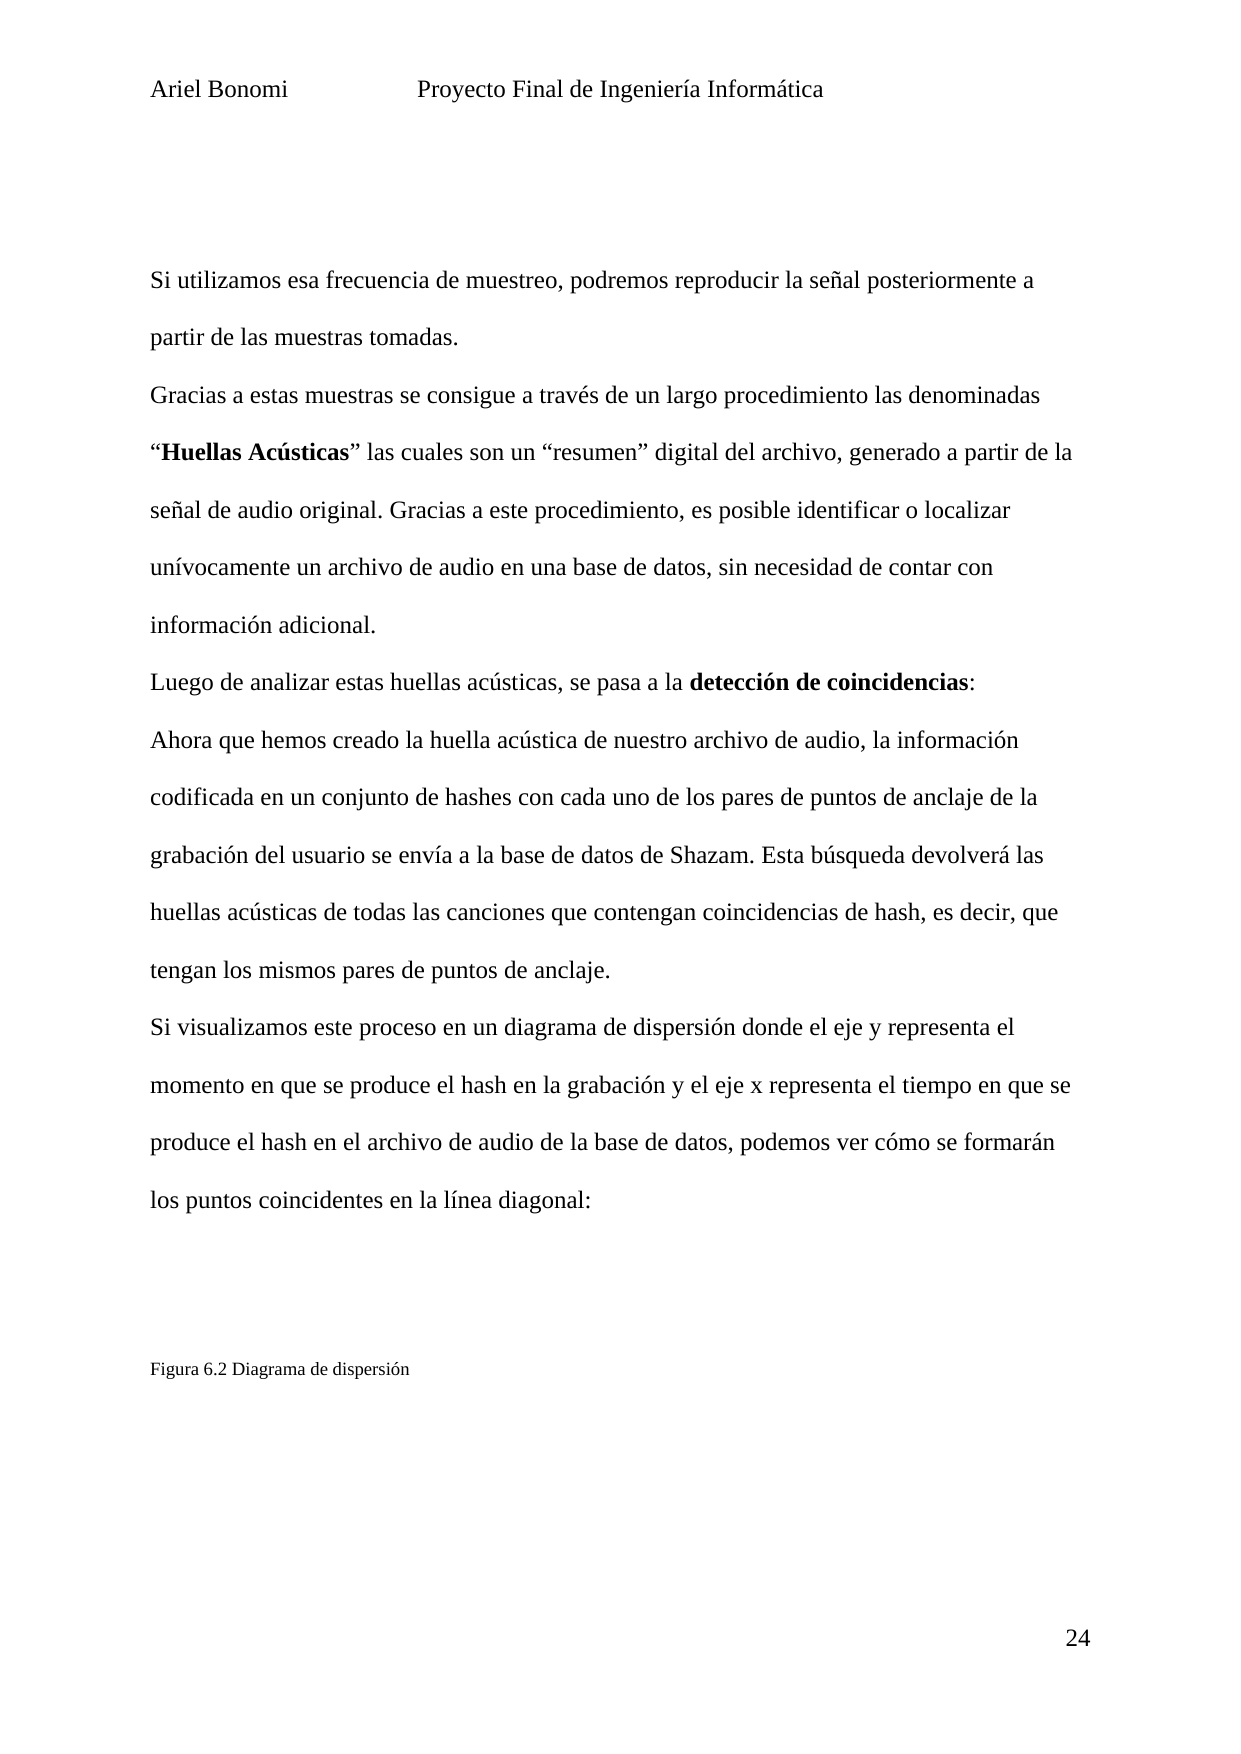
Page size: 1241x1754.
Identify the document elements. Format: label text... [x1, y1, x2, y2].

text Gracias a estas muestras se consigue a través de un largo procedimiento las denominadas “Huellas Acústicas” las cuales son un “resumen” digital del archivo, generado a partir de la señal de audio original. Gracias a este procedimiento, es posible identificar o localizar unívocamente un archivo de audio en una base de datos, sin necesidad de contar con información adicional. [150, 380, 1090, 639]
text Figura 6.2 Diagrama de dispersión [150, 1357, 1090, 1379]
text Si visualizamos este proceso en un diagrama de dispersión donde el eje y representa el momento en que se produce el hash en la grabación y el eje x representa el tiempo en que se produce el hash en el archivo de audio de la base de datos, podemos ver cómo se formarán los puntos coincidentes en la línea diagonal: [150, 1012, 1090, 1214]
text Ahora que hemos creado la huella acústica de nuestro archivo de audio, la información codificada en un conjunto de hashes con cada uno de los pares de puntos de anclaje de la grabación del usuario se envía a la base de datos de Shazam. Esta búsqueda devolverá las huellas acústicas de todas las canciones que contengan coincidencias de hash, es decir, que tengan los mismos pares de puntos de anclaje. [150, 725, 1090, 984]
text Luego de analizar estas huellas acústicas, se pasa a la detección de coincidencias: [150, 667, 1090, 696]
text Si utilizamos esa frecuencia de muestreo, podremos reproducir la señal posteriormente a partir de las muestras tomadas. [150, 265, 1090, 351]
